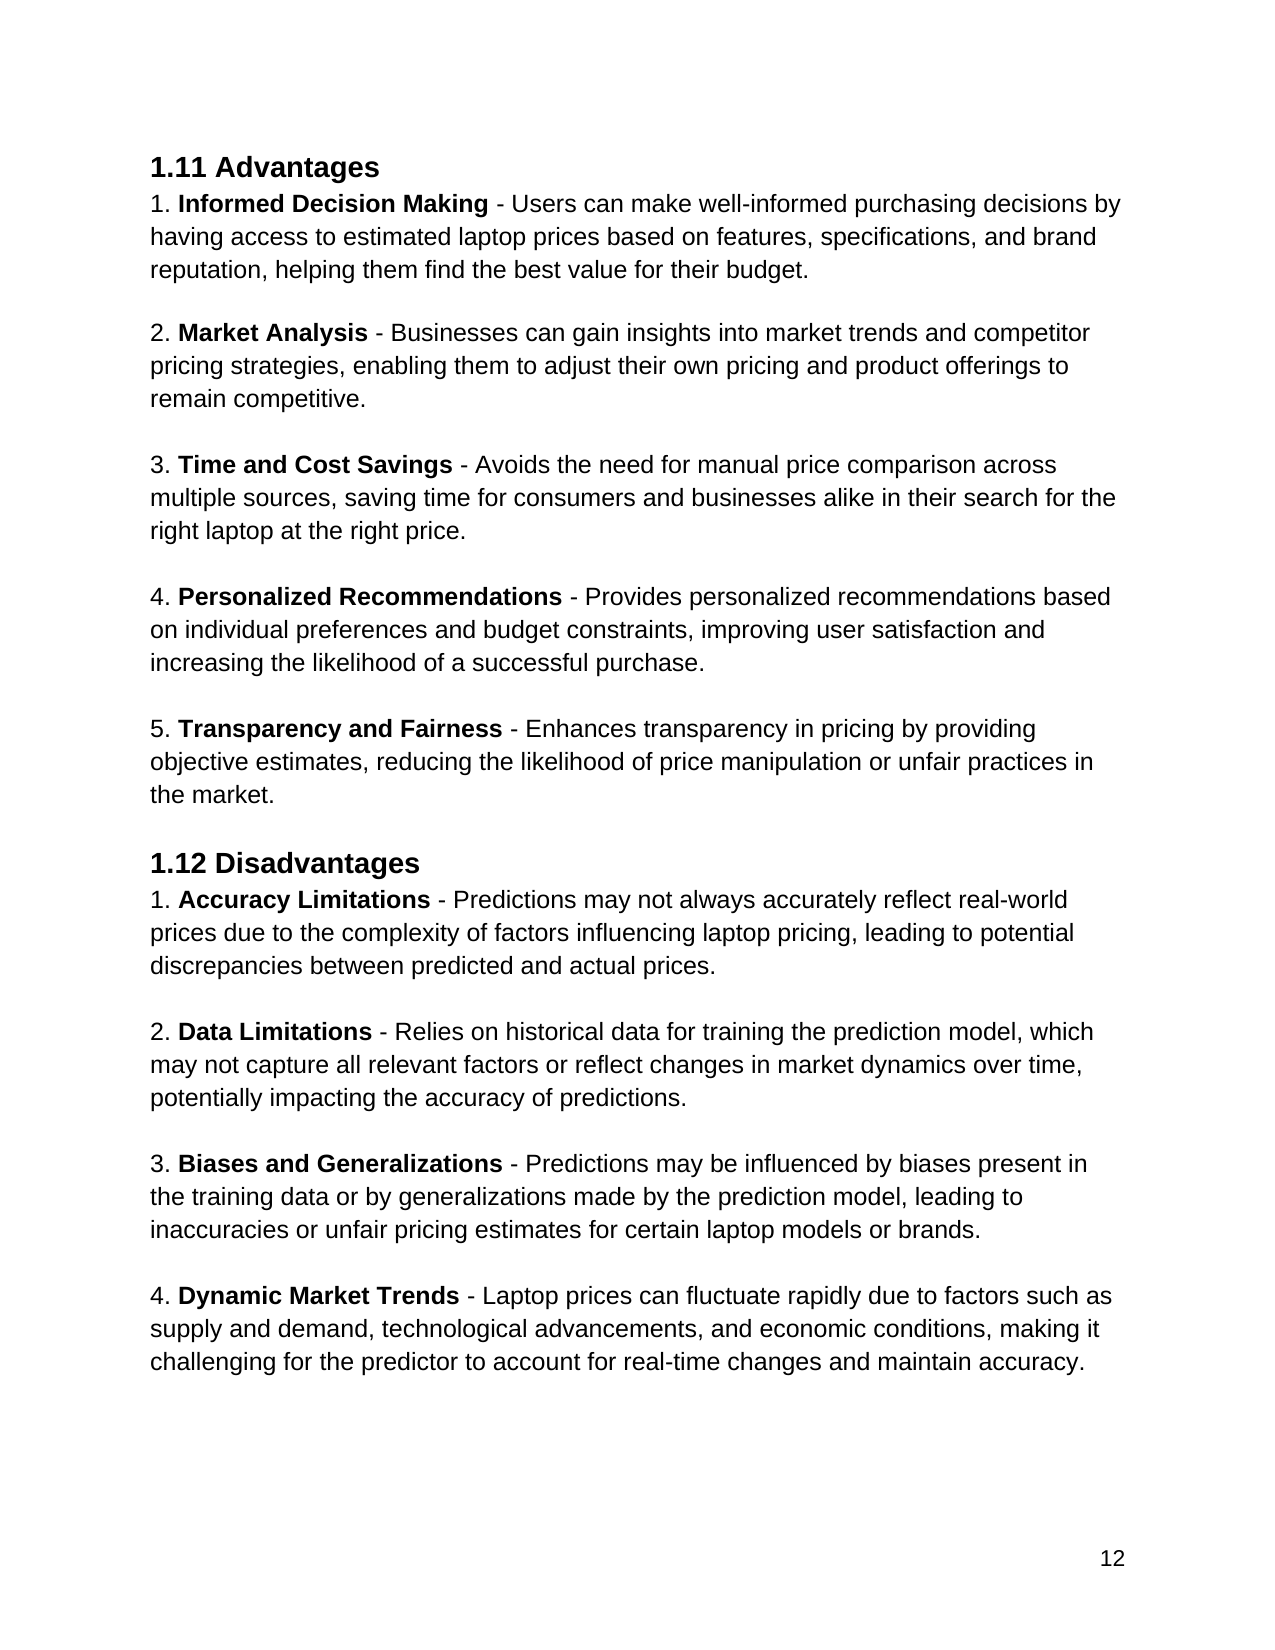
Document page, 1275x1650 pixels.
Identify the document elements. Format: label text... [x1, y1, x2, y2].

text 2. Data Limitations - Relies on historical data for training the prediction model, which may not capture all relevant factors or reflect changes in market dynamics over time, potentially impacting the accuracy of predictions. [150, 1017, 1125, 1112]
text 3. Time and Cost Savings - Avoids the need for manual price comparison across multiple sources, saving time for consumers and businesses alike in their search for the right laptop at the right price. [150, 450, 1125, 545]
text 4. Dynamic Market Trends - Laptop prices can fluctuate rapidly due to factors such as supply and demand, technological advancements, and economic conditions, making it challenging for the predictor to account for real-time changes and maintain accuracy. [150, 1281, 1125, 1376]
text 1.11 Advantages [150, 150, 1125, 183]
text 1. Informed Decision Making - Users can make well-informed purchasing decisions by having access to estimated laptop prices based on features, specifications, and brand reputation, helping them find the best value for their budget. [150, 188, 1125, 283]
text 4. Personalized Recommendations - Provides personalized recommendations based on individual preferences and budget constraints, improving user satisfaction and increasing the likelihood of a successful purchase. [150, 582, 1125, 677]
text 1.12 Disadvantages [150, 846, 1125, 880]
text 1. Accuracy Limitations - Predictions may not always accurately reflect real-world prices due to the complexity of factors influencing laptop pricing, leading to potential discrepancies between predicted and actual prices. [150, 885, 1125, 979]
text 2. Market Analysis - Businesses can gain insights into market trends and competitor pricing strategies, enabling them to adjust their own pricing and product offerings to remain competitive. [150, 318, 1125, 413]
text 3. Biases and Generalizations - Predictions may be influenced by biases present in the training data or by generalizations made by the prediction model, leading to inaccuracies or unfair pricing estimates for certain laptop models or brands. [150, 1149, 1125, 1244]
text 5. Transparency and Fairness - Enhances transparency in pricing by providing objective estimates, reducing the likelihood of price manipulation or unfair practices in the market. [150, 714, 1125, 809]
